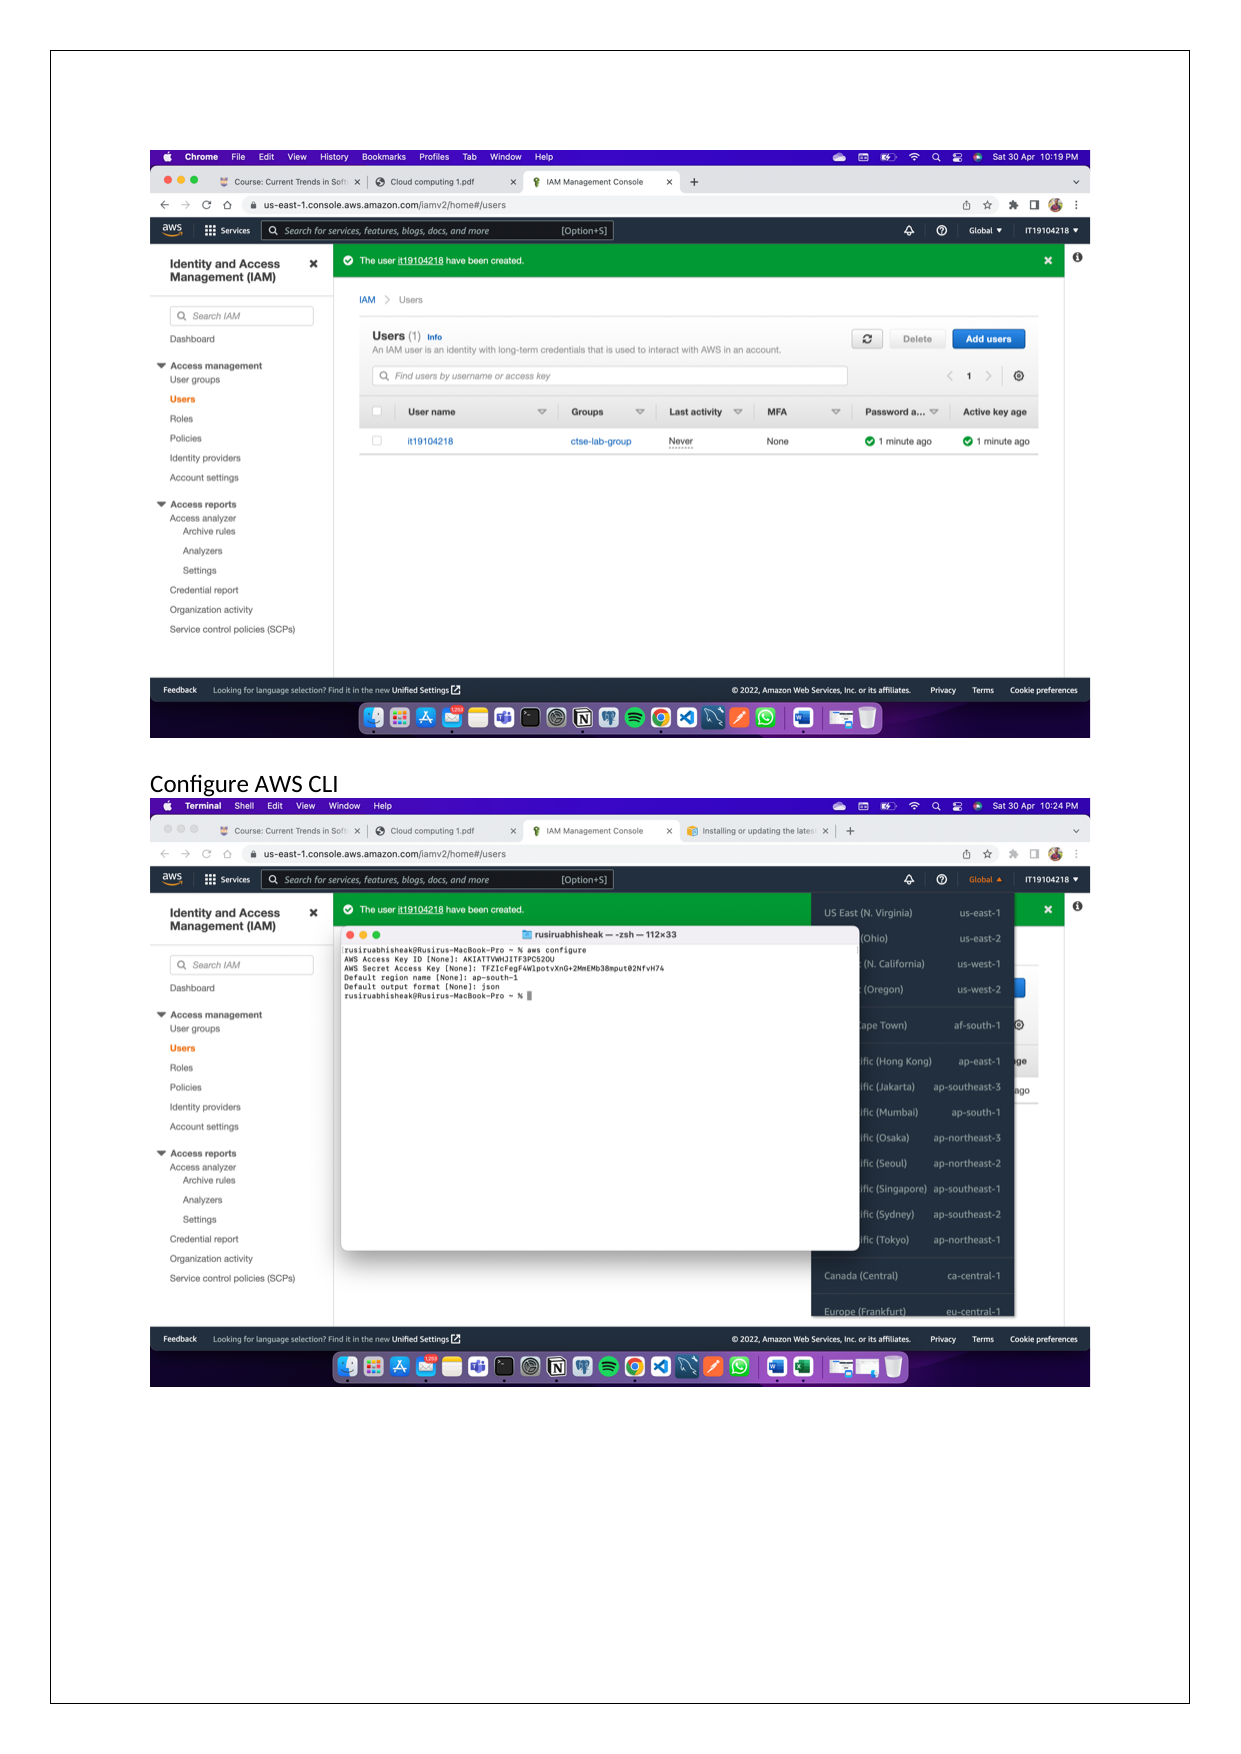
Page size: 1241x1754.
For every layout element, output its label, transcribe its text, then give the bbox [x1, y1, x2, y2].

text Configure AWS CLI [150, 768, 1090, 798]
picture [150, 150, 1091, 738]
picture [150, 798, 1091, 1387]
